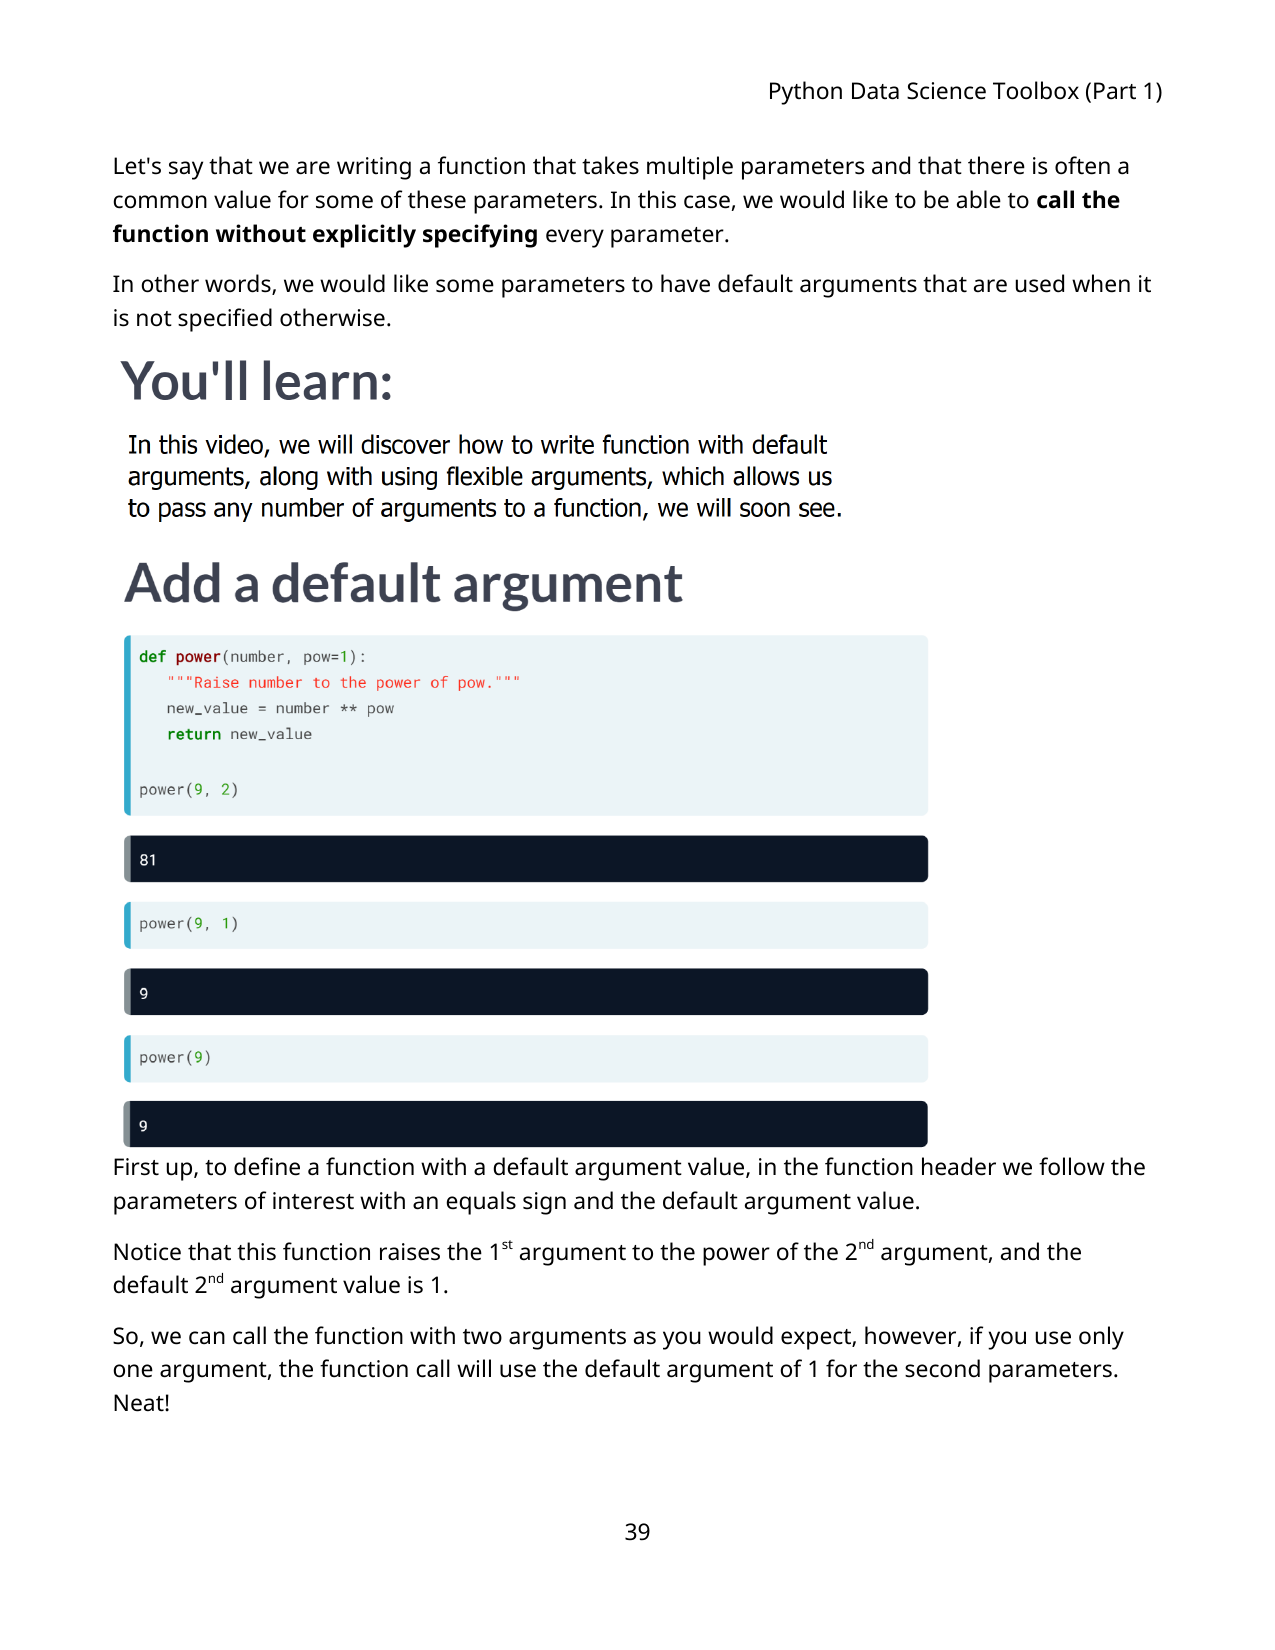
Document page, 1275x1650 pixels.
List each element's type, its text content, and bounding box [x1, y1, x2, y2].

picture [112, 352, 855, 536]
text Notice that this function raises the 1st argument to the power of the 2nd argument, and the default 2nd argument value is 1. [112, 1236, 1162, 1301]
text In other words, we would like some parameters to have default arguments that are used when it is not specified otherwise. [112, 268, 1162, 333]
picture [112, 554, 936, 1149]
text Let's say that we are writing a function that takes multiple parameters and that there is often a common value for some of these parameters. In this case, we would like to be able to call the function without explicitly specifying every parameter. [112, 150, 1162, 249]
text So, we can call the function with two arguments as you would expect, however, if you use only one argument, the function call will use the default argument of 1 for the second parameters. Neat! [112, 1320, 1162, 1418]
